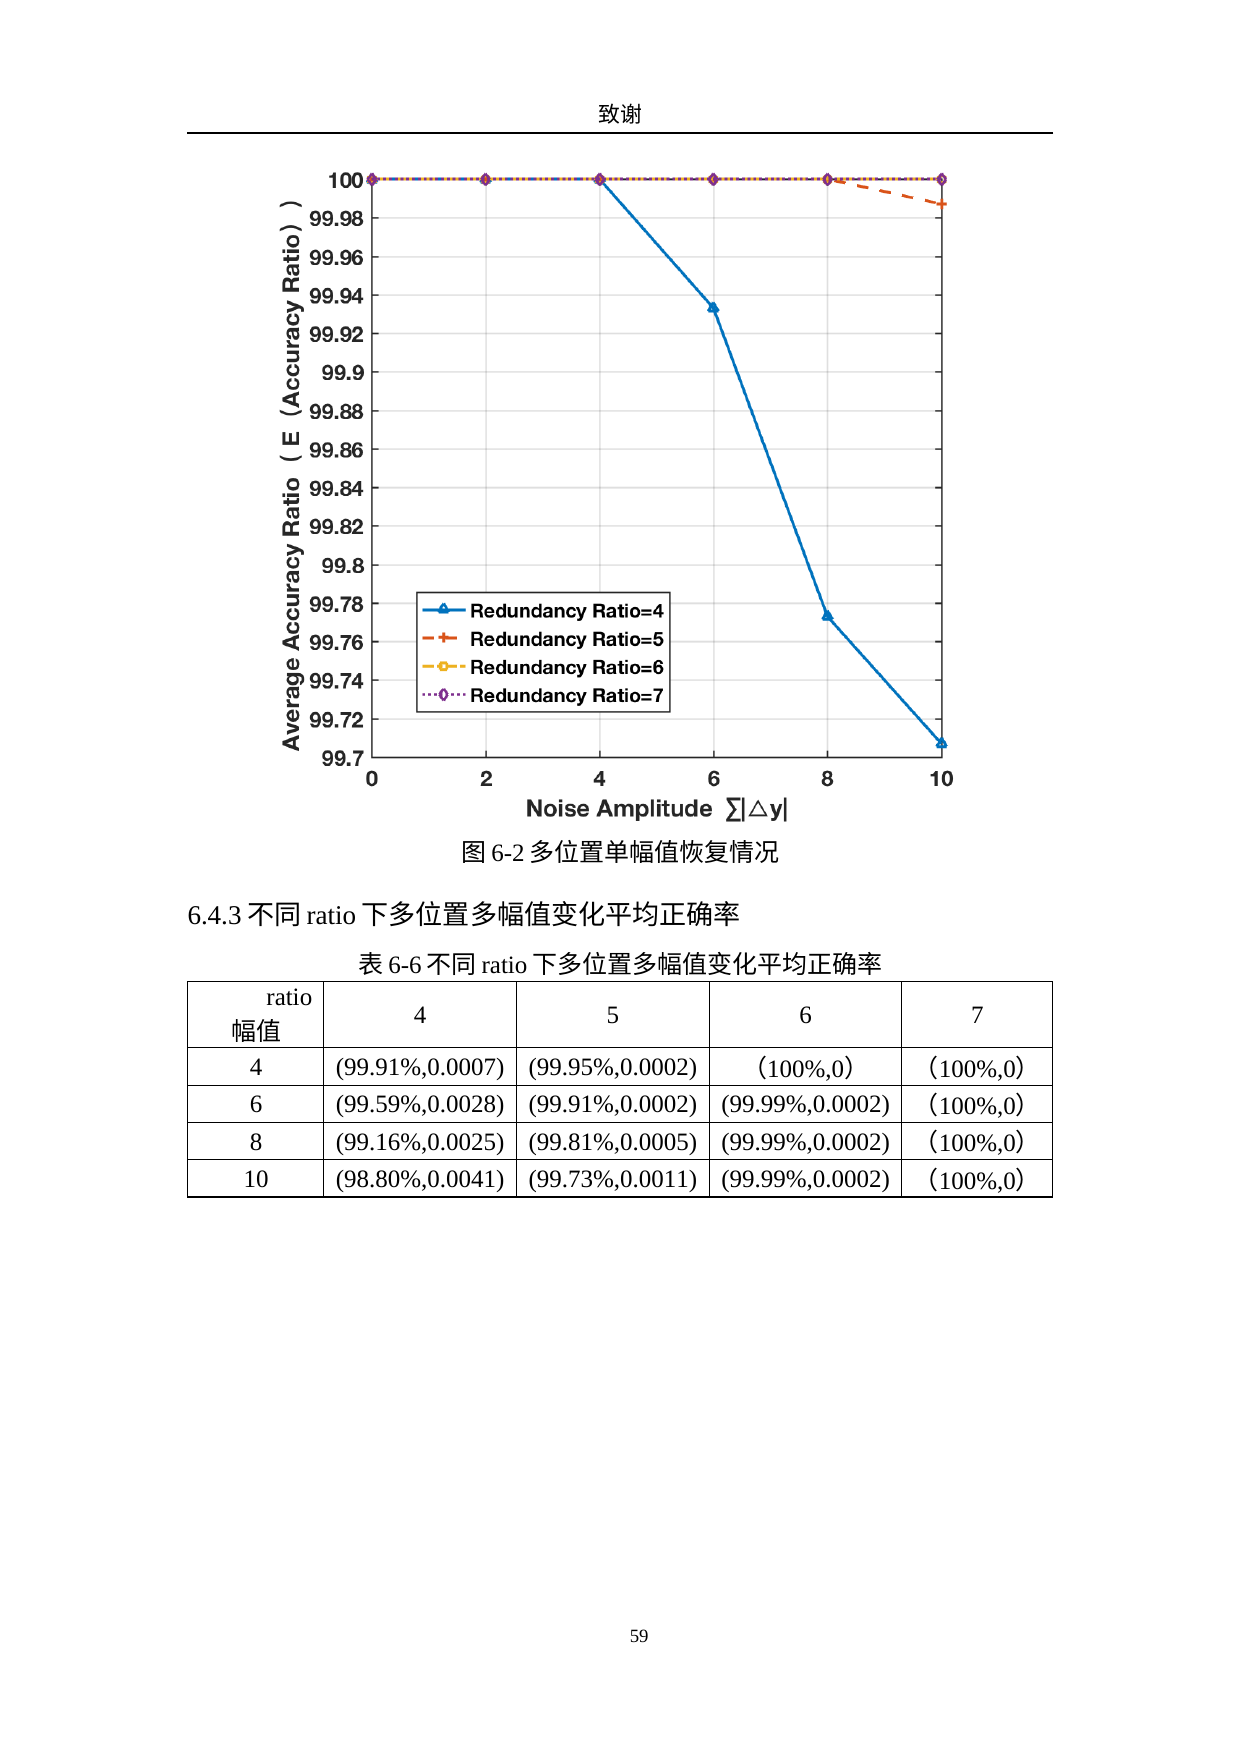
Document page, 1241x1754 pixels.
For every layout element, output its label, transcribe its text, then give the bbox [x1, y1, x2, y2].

table_cell (99.91%,0.0007) [324, 1048, 516, 1084]
table_cell (99.91%,0.0002) [517, 1086, 709, 1122]
table_cell 10 [188, 1160, 323, 1196]
table_cell (99.99%,0.0002) [710, 1160, 901, 1196]
table_cell （100%,0） [902, 1160, 1052, 1196]
table_cell (99.95%,0.0002) [517, 1048, 709, 1084]
table_cell （100%,0） [710, 1048, 901, 1084]
table_cell (99.81%,0.0005) [517, 1123, 709, 1159]
table_cell 8 [188, 1123, 323, 1159]
table_header 5 [517, 982, 709, 1047]
table_cell （100%,0） [902, 1048, 1052, 1084]
table_cell 6 [188, 1086, 323, 1122]
table_cell （100%,0） [902, 1123, 1052, 1159]
subtitle 6.4.3不同ratio下多位置多幅值变化平均正确率 [187, 893, 1053, 932]
table_header 7 [902, 982, 1052, 1047]
table_header ratio 幅值 [188, 982, 323, 1047]
table_cell 4 [188, 1048, 323, 1084]
picture [278, 150, 962, 832]
table_header 4 [324, 982, 516, 1047]
table_cell (99.99%,0.0002) [710, 1086, 901, 1122]
table_cell (99.99%,0.0002) [710, 1123, 901, 1159]
table_cell （100%,0） [902, 1086, 1052, 1122]
table_cell (99.73%,0.0011) [517, 1160, 709, 1196]
table_cell (98.80%,0.0041) [324, 1160, 516, 1196]
table_cell (99.59%,0.0028) [324, 1086, 516, 1122]
table_cell (99.16%,0.0025) [324, 1123, 516, 1159]
text 图6-2多位置单幅值恢复情况 [187, 832, 1053, 868]
table_header 6 [710, 982, 901, 1047]
text 表6-6不同ratio下多位置多幅值变化平均正确率 [187, 945, 1053, 981]
